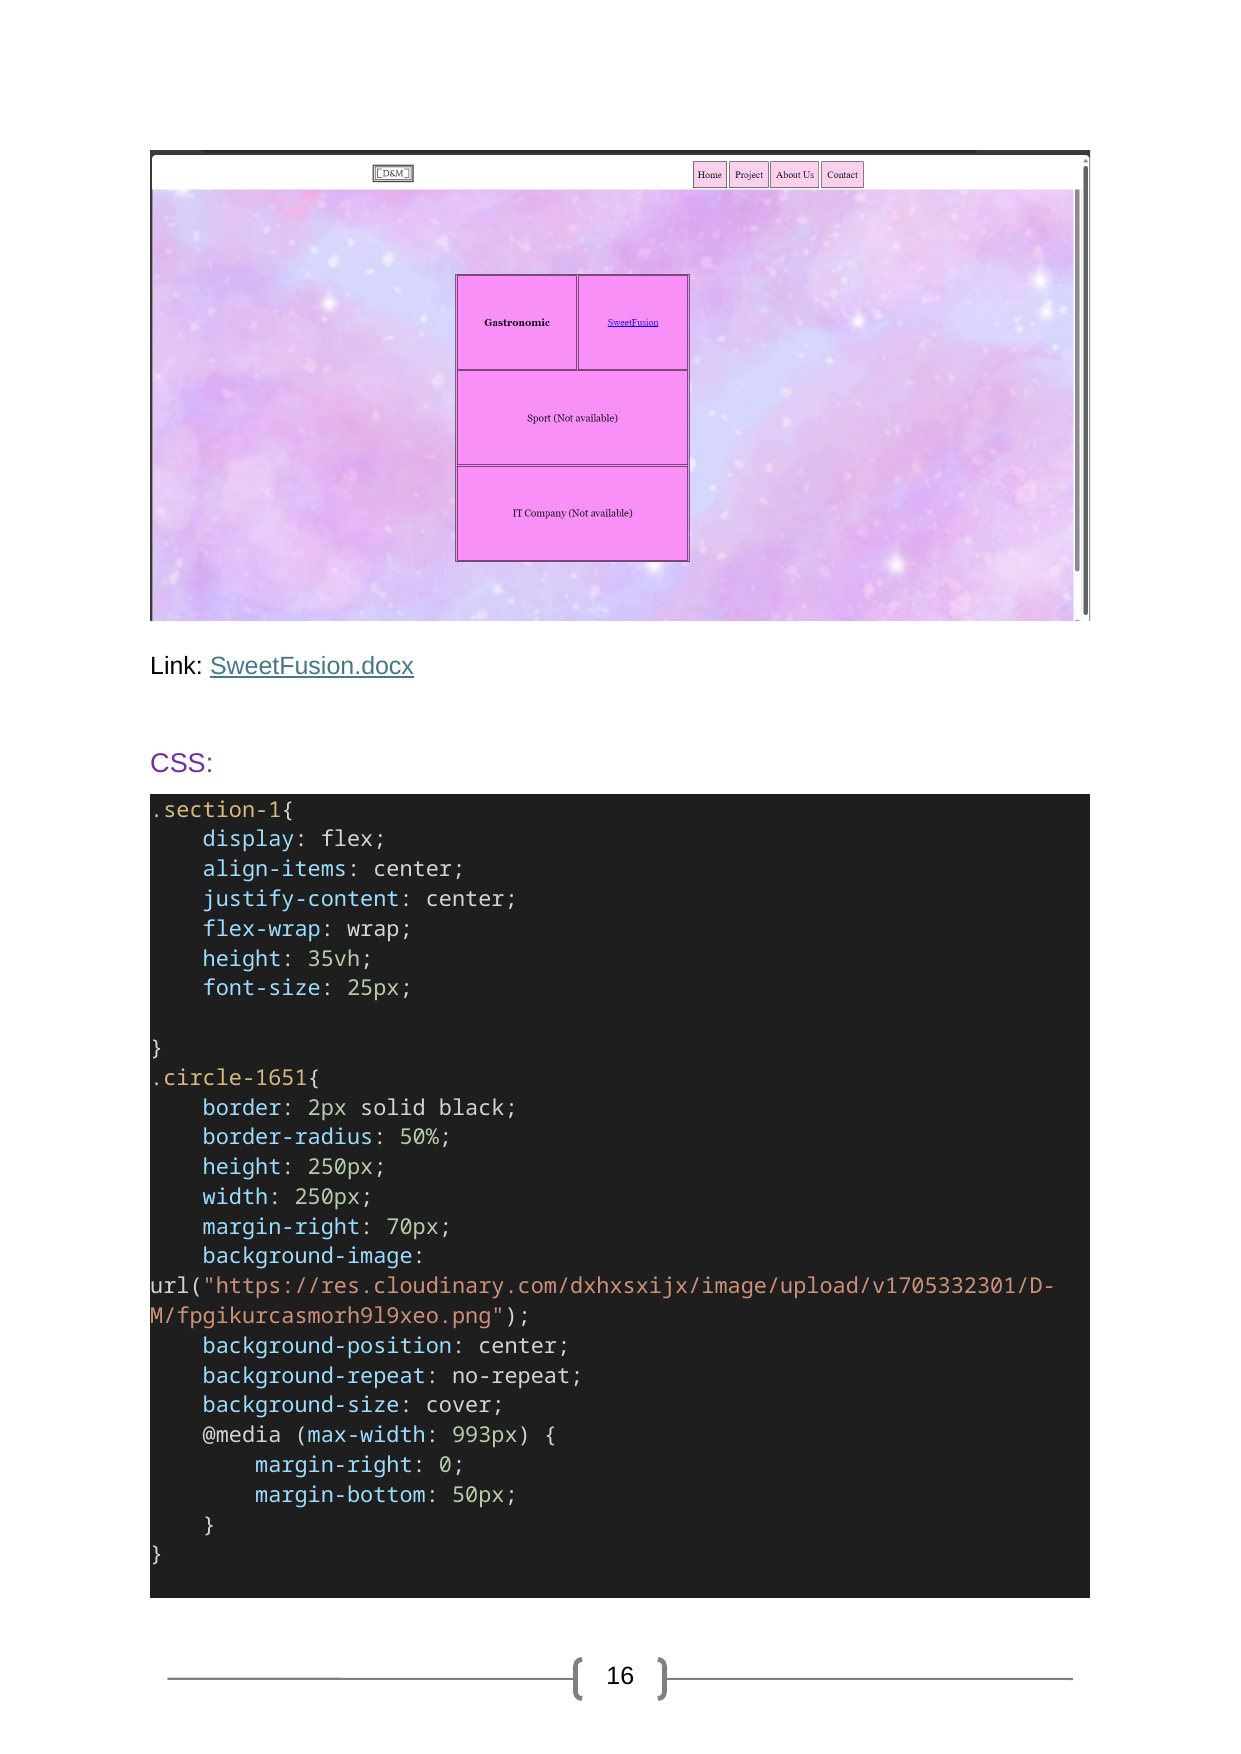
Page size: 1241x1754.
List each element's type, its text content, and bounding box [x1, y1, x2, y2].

text height: 35vh; [150, 943, 1090, 972]
text border: 2px solid black; [150, 1092, 1090, 1121]
text @media (max-width: 993px) { [150, 1419, 1090, 1449]
text Link: SweetFusion.docx [150, 651, 1090, 680]
text } [150, 1538, 1090, 1568]
text flex-wrap: wrap; [150, 913, 1090, 943]
text margin-right: 70px; [150, 1211, 1090, 1241]
text margin-right: 0; [150, 1449, 1090, 1479]
text .section-1{ [150, 794, 1090, 823]
text background-size: cover; [150, 1389, 1090, 1419]
text margin-bottom: 50px; [150, 1479, 1090, 1509]
text display: flex; [150, 823, 1090, 853]
text background-repeat: no-repeat; [150, 1360, 1090, 1389]
text width: 250px; [150, 1181, 1090, 1211]
text background-image: url("https://res.cloudinary.com/dxhxsxijx/image/upload/v1705332301/D-M/fpgikurcasmorh9l9xeo.png"); [150, 1241, 1090, 1330]
text border-radius: 50%; [150, 1121, 1090, 1151]
text } [150, 1509, 1090, 1538]
text background-position: center; [150, 1330, 1090, 1360]
text height: 250px; [150, 1151, 1090, 1181]
text } [150, 1032, 1090, 1062]
text .circle-1651{ [150, 1062, 1090, 1092]
text align-items: center; [150, 853, 1090, 883]
text justify-content: center; [150, 883, 1090, 913]
subtitle CSS: [150, 747, 1090, 778]
text font-size: 25px; [150, 972, 1090, 1002]
picture [150, 150, 1091, 621]
